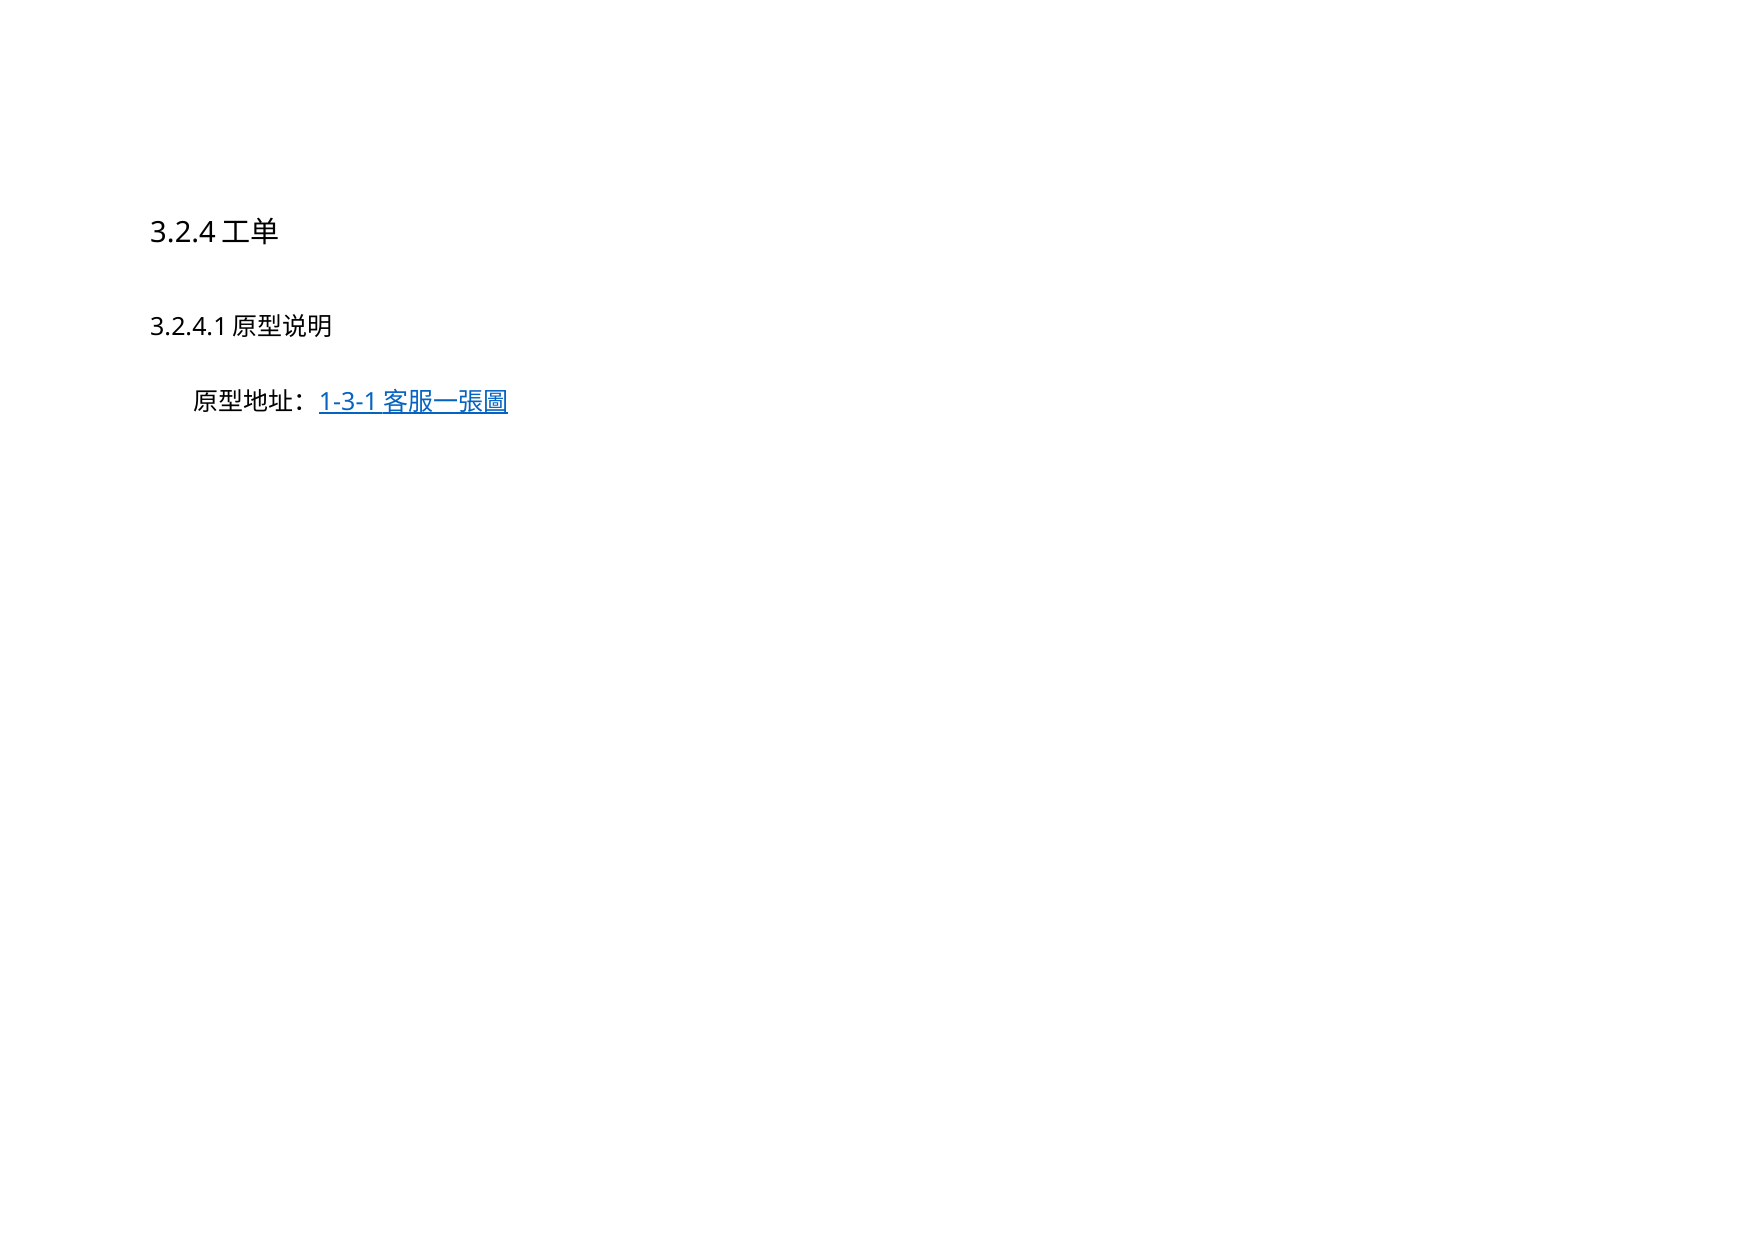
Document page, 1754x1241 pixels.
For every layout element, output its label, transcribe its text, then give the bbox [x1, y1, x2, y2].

subtitle 3.2.4.1原型说明 [150, 292, 1604, 357]
subtitle 3.2.4工单 [150, 198, 1604, 263]
text 原型地址：1-3-1客服一張圖 [150, 367, 1604, 432]
